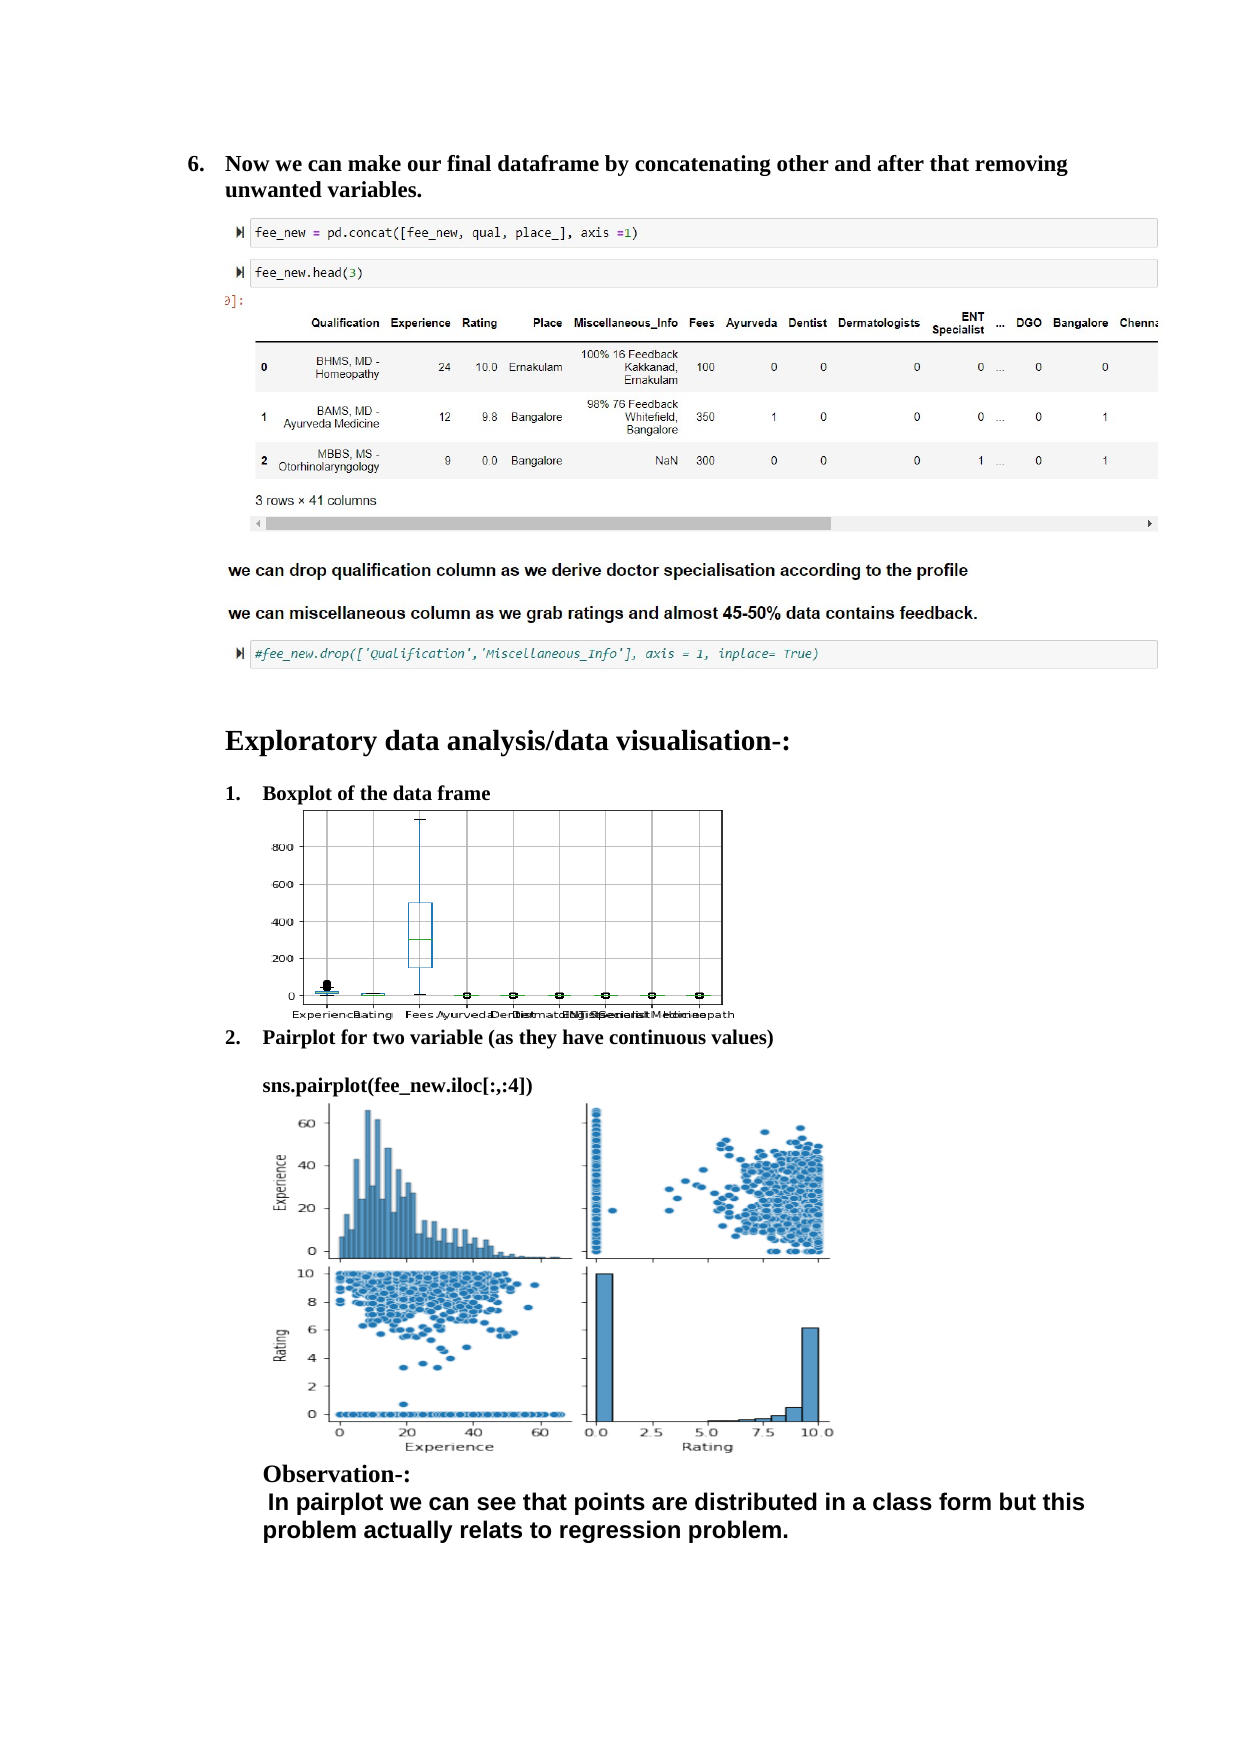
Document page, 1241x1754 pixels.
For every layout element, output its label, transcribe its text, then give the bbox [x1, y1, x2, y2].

list Now we can make our final dataframe by concatenating other and after that removing unwanted variables. [187, 150, 1090, 203]
picture [225, 202, 1166, 675]
list Pairplot for two variable (as they have continuous values) [225, 1025, 1090, 1049]
list Exploratory data analysis/data visualisation-: [225, 723, 1090, 756]
list sns.pairplot(fee_new.iloc[:,:4]) [262, 1073, 1090, 1097]
picture [262, 1097, 847, 1460]
picture [262, 804, 743, 1025]
list In pairplot we can see that points are distributed in a class form but this problem actually relats to regression problem. [789, 1488, 1090, 1543]
list Observation-: [262, 1459, 1090, 1488]
list Boxplot of the data frame [225, 780, 1090, 804]
